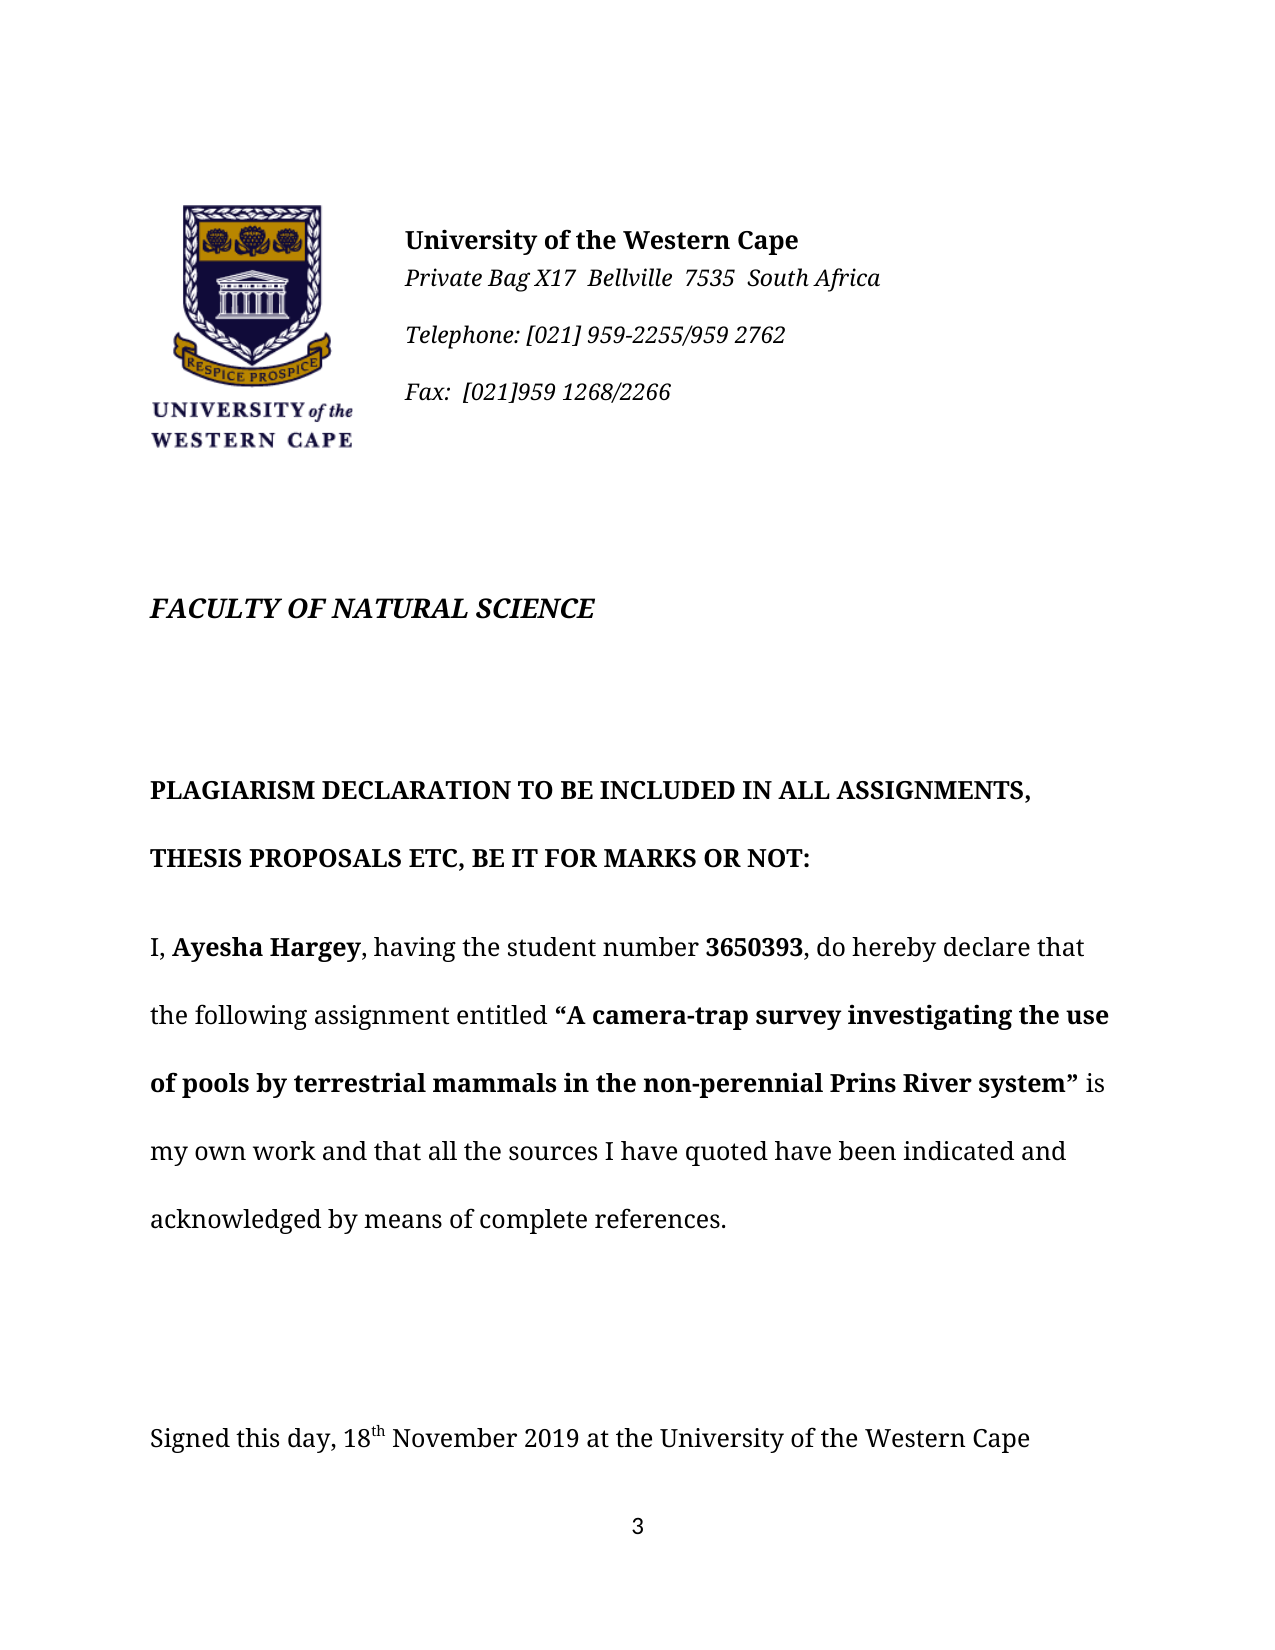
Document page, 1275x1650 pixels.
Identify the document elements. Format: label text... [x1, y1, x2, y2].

text I, Ayesha Hargey, having the student number 3650393, do hereby declare that the following assignment entitled “A camera-trap survey investigating the use of pools by terrestrial mammals in the non-perennial Prins River system” is my own work and that all the sources I have quoted have been indicated and acknowledged by means of complete references. [150, 929, 1125, 1236]
text FACULTY OF NATURAL SCIENCE [150, 590, 1125, 627]
text PLAGIARISM DECLARATION TO BE INCLUDED IN ALL ASSIGNMENTS, THESIS PROPOSALS ETC, BE IT FOR MARKS OR NOT: [150, 772, 1125, 874]
picture [150, 204, 353, 449]
table_header [139, 150, 394, 529]
table_header University of the Western Cape Private Bag X17 Bellville 7535 South Africa Telephone: [021] 959-2255/959 2762 Fax: [021]959 1268/2266 [394, 150, 1101, 529]
text Signed this day, 18th November 2019 at the University of the Western Cape [150, 1421, 1125, 1455]
